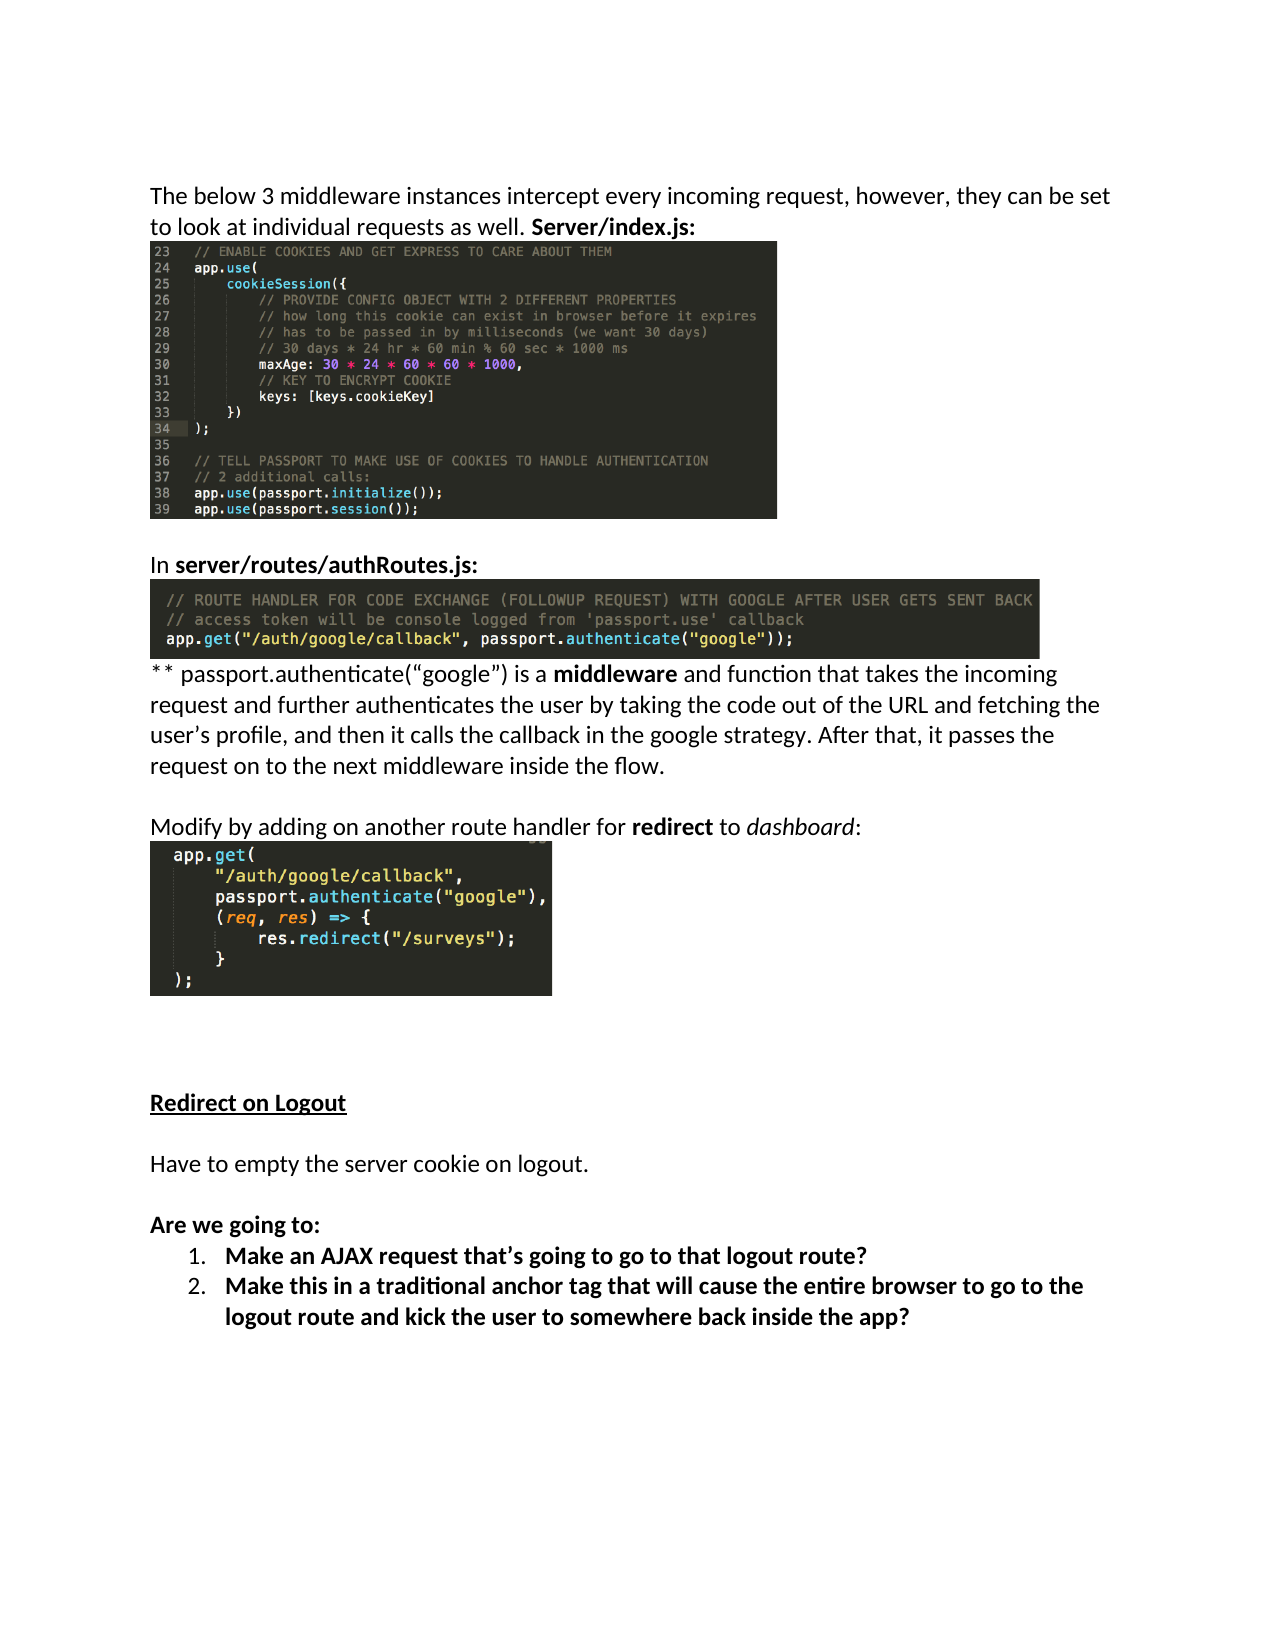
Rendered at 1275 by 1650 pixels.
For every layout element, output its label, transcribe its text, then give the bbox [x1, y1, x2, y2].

text ** passport.authenticate(“google”) is a middleware and function that takes the incoming request and further authenticates the user by taking the code out of the URL and fetching the user’s profile, and then it calls the callback in the google strategy. After that, it passes the request on to the next middleware inside the flow. [150, 658, 1125, 780]
list Make this in a traditional anchor tag that will cause the entire browser to go to the logout route and kick the user to somewhere back inside the app? [187, 1270, 1125, 1331]
text In server/routes/authRoutes.js: [150, 549, 1125, 579]
picture [150, 841, 553, 996]
text The below 3 middleware instances intercept every incoming request, however, they can be set to look at individual requests as well. Server/index.js: [150, 181, 1125, 242]
picture [150, 579, 1040, 659]
list Make an AJAX request that’s going to go to that logout route? [187, 1240, 1125, 1270]
text Have to empty the server cookie on logout. [150, 1148, 1125, 1179]
picture [150, 241, 778, 519]
text Redirect on Logout [150, 1087, 1125, 1118]
text Are we going to: [150, 1209, 1125, 1240]
text Modify by adding on another route handler for redirect to dashboard: [150, 811, 1125, 841]
